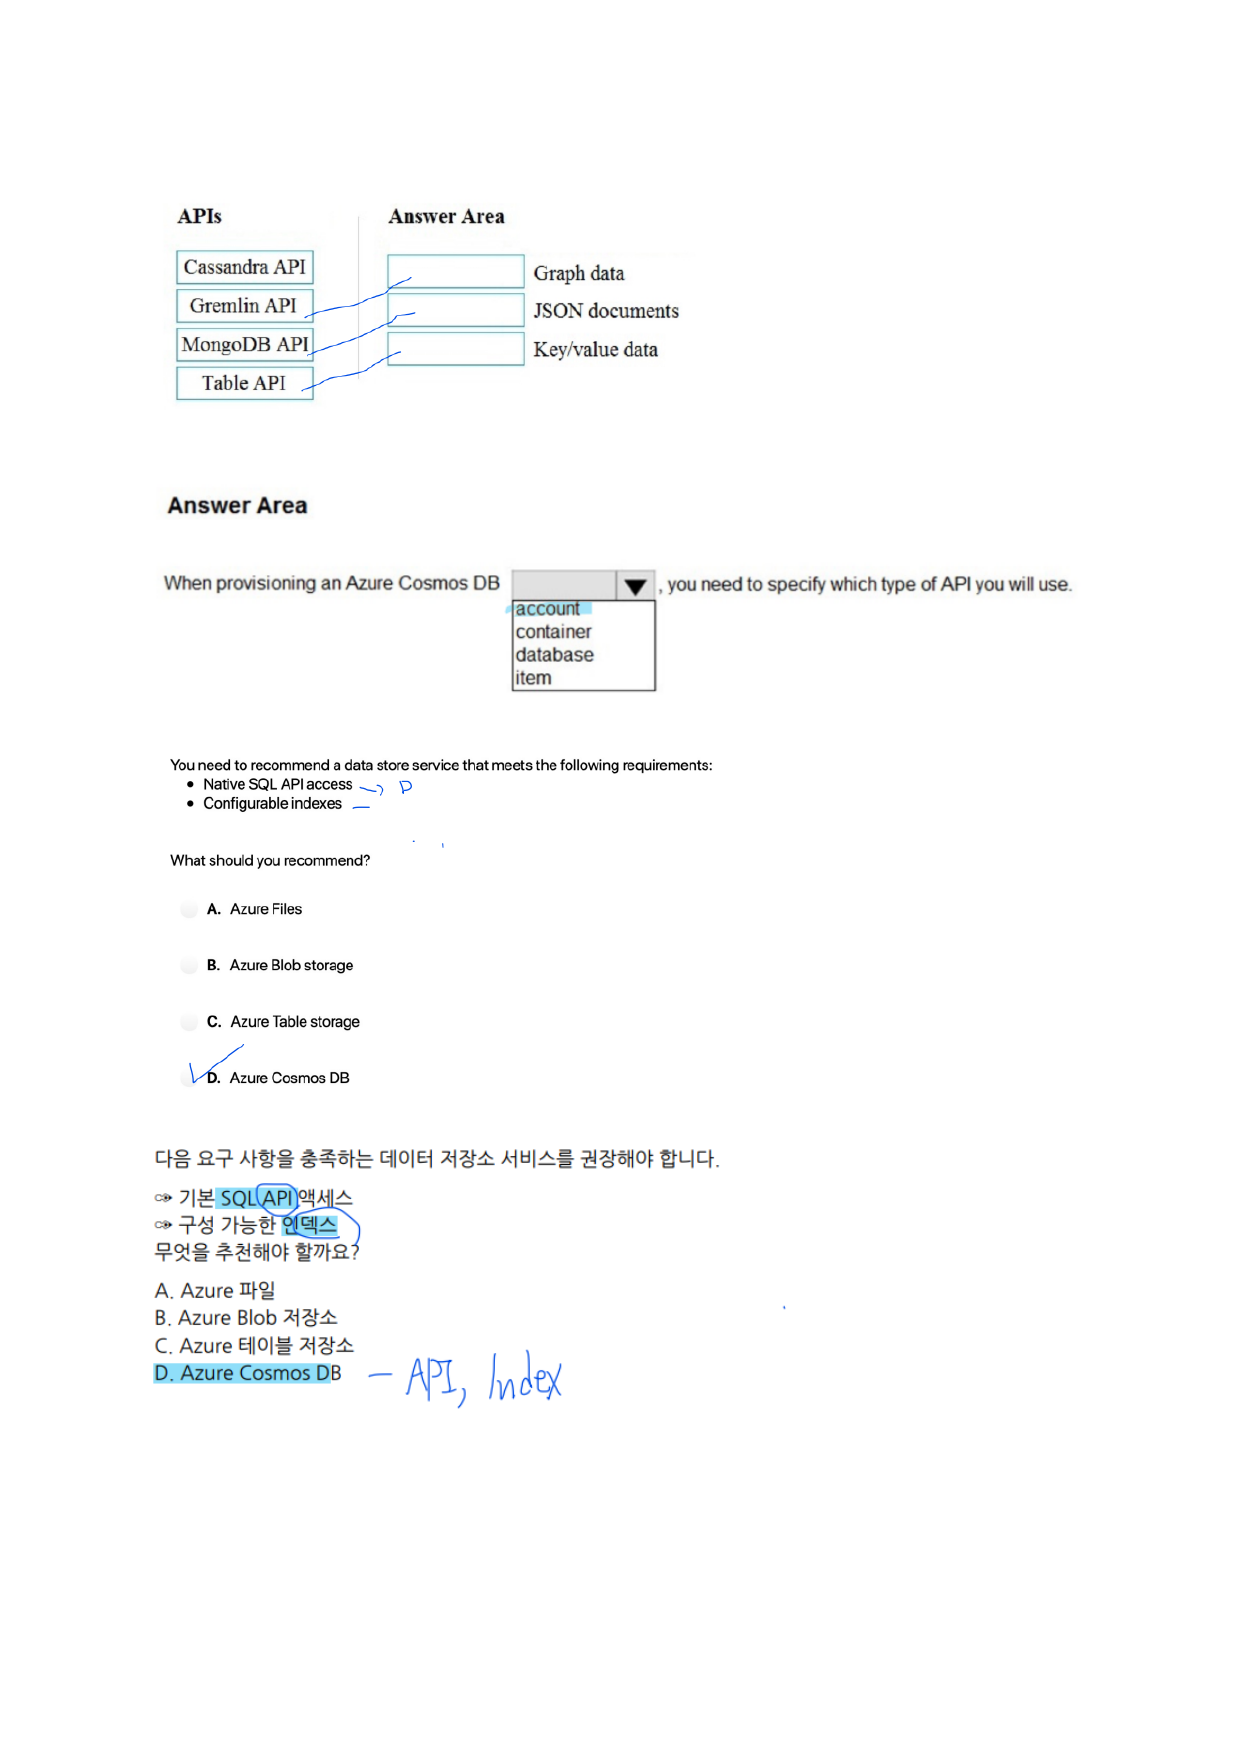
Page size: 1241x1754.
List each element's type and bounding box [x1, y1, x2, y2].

picture [150, 177, 721, 411]
picture [150, 734, 737, 1110]
picture [150, 476, 1091, 716]
picture [150, 1128, 813, 1423]
